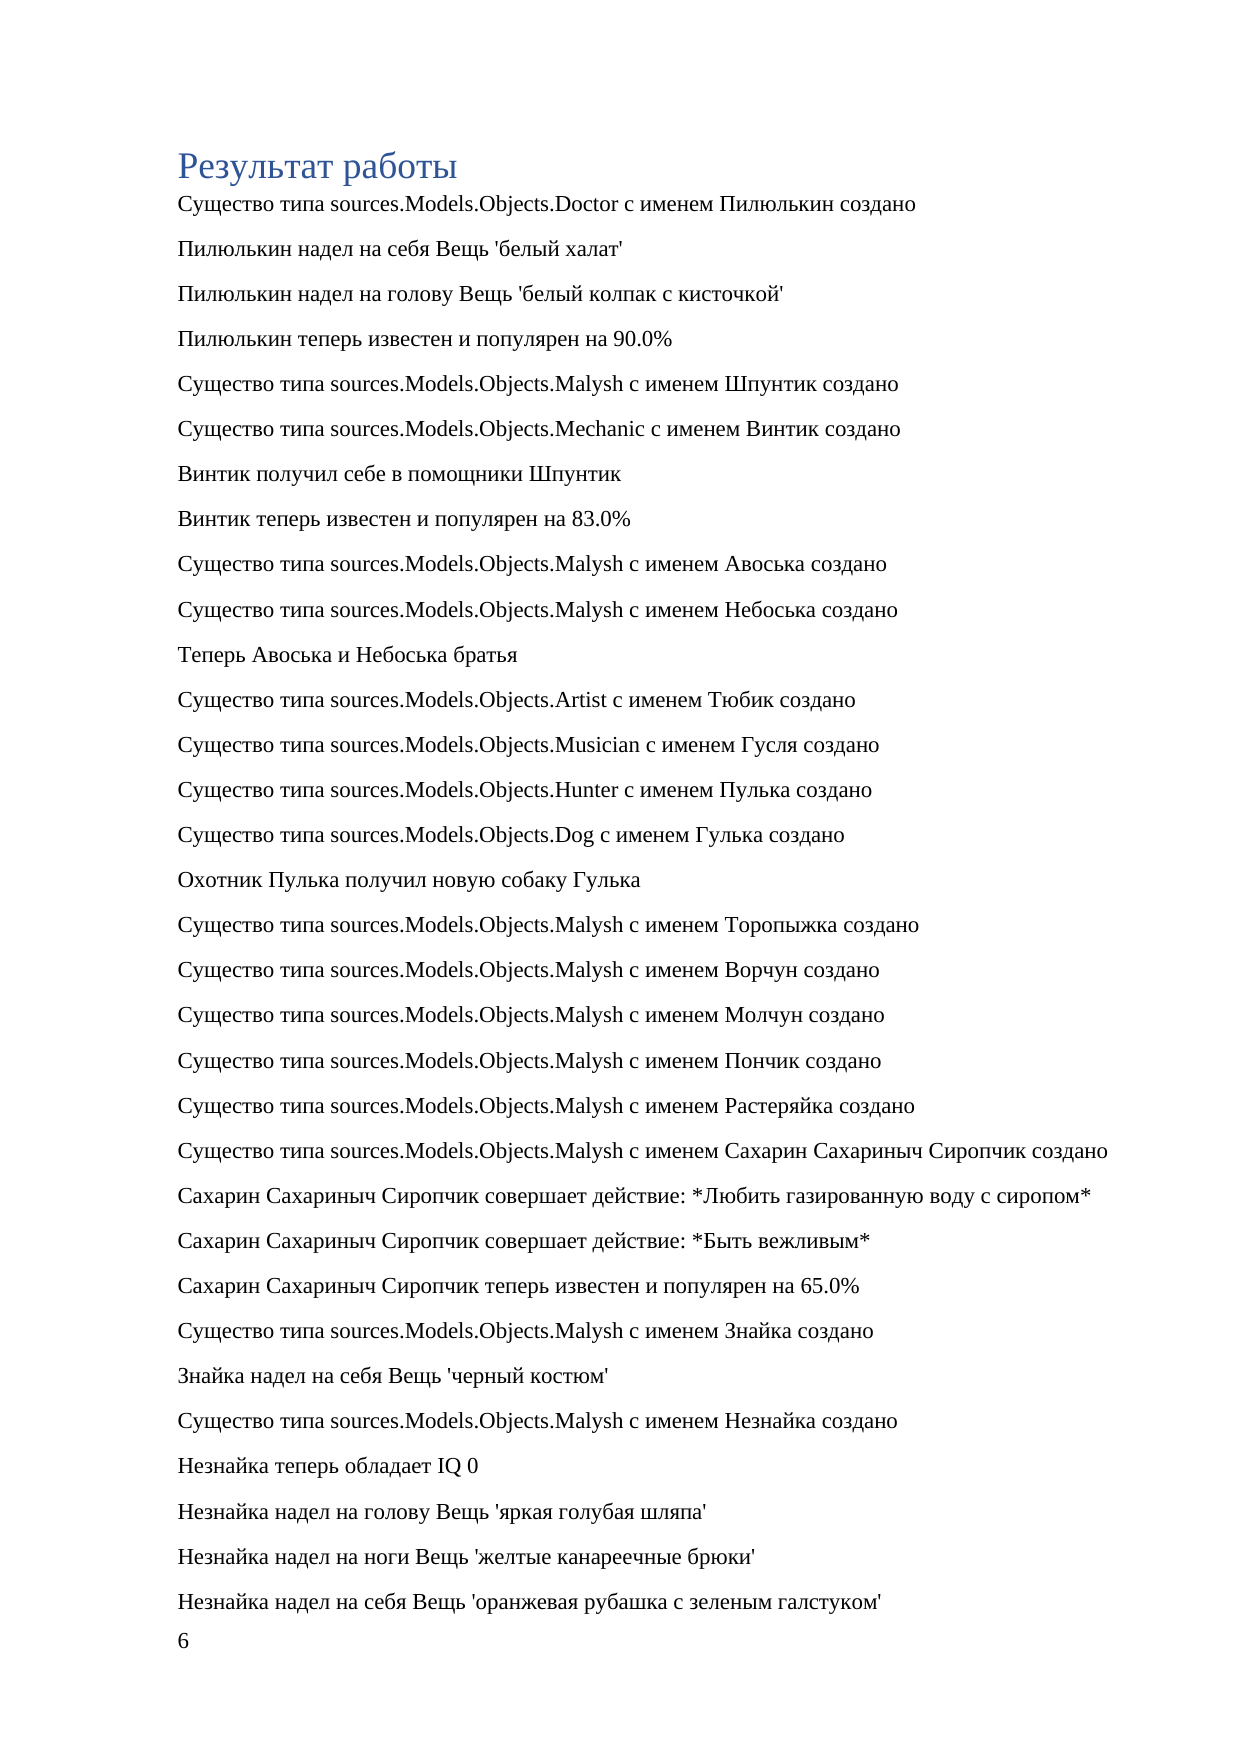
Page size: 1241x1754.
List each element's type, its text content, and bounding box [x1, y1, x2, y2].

text Существо типа sources.Models.Objects.Dog с именем Гулька создано [177, 821, 1152, 847]
text Существо типа sources.Models.Objects.Hunter с именем Пулька создано [177, 776, 1152, 802]
text Существо типа sources.Models.Objects.Malysh с именем Незнайка создано [177, 1407, 1152, 1434]
text Существо типа sources.Models.Objects.Malysh с именем Растеряйка создано [177, 1092, 1152, 1118]
text Винтик теперь известен и популярен на 83.0% [177, 505, 1152, 532]
text Незнайка надел на голову Вещь 'яркая голубая шляпа' [177, 1498, 1152, 1524]
text Существо типа sources.Models.Objects.Doctor с именем Пилюлькин создано [177, 190, 1152, 216]
text Существо типа sources.Models.Objects.Malysh с именем Сахарин Сахариныч Сиропчик создано [177, 1137, 1152, 1163]
text Сахарин Сахариныч Сиропчик совершает действие: *Любить газированную воду с сиропом* [177, 1182, 1152, 1208]
text Существо типа sources.Models.Objects.Musician с именем Гусля создано [177, 731, 1152, 757]
text Существо типа sources.Models.Objects.Artist с именем Тюбик создано [177, 686, 1152, 712]
subtitle Результат работы [177, 143, 1152, 186]
text Существо типа sources.Models.Objects.Malysh с именем Пончик создано [177, 1047, 1152, 1073]
text Сахарин Сахариныч Сиропчик совершает действие: *Быть вежливым* [177, 1227, 1152, 1253]
text Охотник Пулька получил новую собаку Гулька [177, 866, 1152, 893]
text Существо типа sources.Models.Objects.Malysh с именем Небоська создано [177, 596, 1152, 622]
text Незнайка теперь обладает IQ 0 [177, 1453, 1152, 1479]
text Существо типа sources.Models.Objects.Mechanic с именем Винтик создано [177, 415, 1152, 442]
text Пилюлькин надел на себя Вещь 'белый халат' [177, 235, 1152, 261]
text Сахарин Сахариныч Сиропчик теперь известен и популярен на 65.0% [177, 1272, 1152, 1298]
text Пилюлькин надел на голову Вещь 'белый колпак с кисточкой' [177, 280, 1152, 306]
text Существо типа sources.Models.Objects.Malysh с именем Молчун создано [177, 1002, 1152, 1028]
text Существо типа sources.Models.Objects.Malysh с именем Шпунтик создано [177, 370, 1152, 396]
text Знайка надел на себя Вещь 'черный костюм' [177, 1362, 1152, 1389]
text Винтик получил себе в помощники Шпунтик [177, 460, 1152, 487]
text Теперь Авоська и Небоська братья [177, 641, 1152, 667]
text Существо типа sources.Models.Objects.Malysh с именем Торопыжка создано [177, 911, 1152, 938]
text Незнайка надел на себя Вещь 'оранжевая рубашка с зеленым галстуком' [177, 1588, 1152, 1614]
text Незнайка надел на ноги Вещь 'желтые канареечные брюки' [177, 1543, 1152, 1569]
text Существо типа sources.Models.Objects.Malysh с именем Знайка создано [177, 1317, 1152, 1344]
text Пилюлькин теперь известен и популярен на 90.0% [177, 325, 1152, 351]
text Существо типа sources.Models.Objects.Malysh с именем Авоська создано [177, 551, 1152, 577]
text Существо типа sources.Models.Objects.Malysh с именем Ворчун создано [177, 956, 1152, 983]
